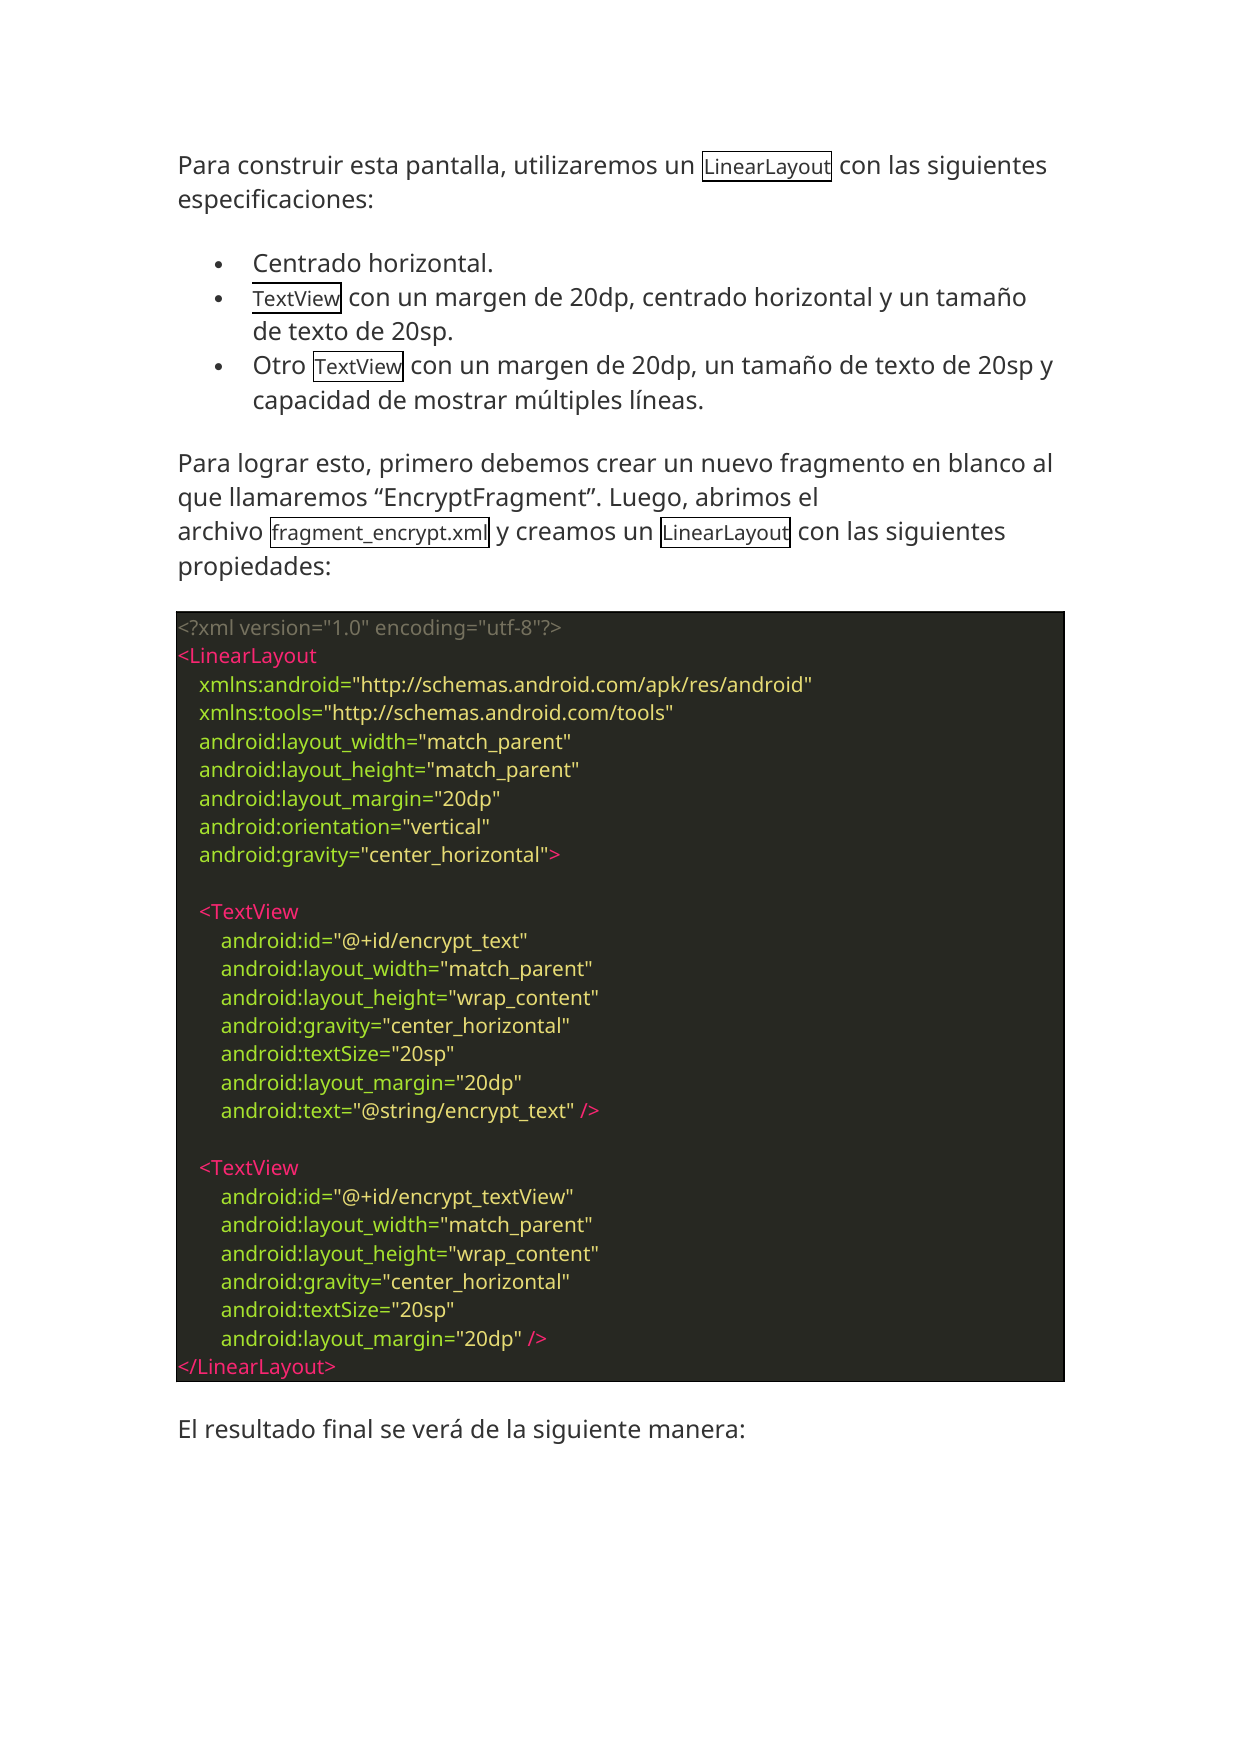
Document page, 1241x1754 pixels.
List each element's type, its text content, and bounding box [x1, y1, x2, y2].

text android:textSize="20sp" [177, 1039, 1063, 1068]
text android:gravity="center_horizontal" [177, 1267, 1063, 1296]
text android:layout_width="match_parent" [177, 954, 1063, 983]
text Para construir esta pantalla, utilizaremos un LinearLayout con las siguientes especificaciones: [177, 148, 1063, 216]
list Otro TextView con un margen de 20dp, un tamaño de texto de 20sp y capacidad de mostrar múltiples líneas. [215, 348, 1063, 416]
text android:layout_height="match_parent" [177, 755, 1063, 784]
text android:gravity="center_horizontal"> [177, 841, 1063, 869]
list TextView con un margen de 20dp, centrado horizontal y un tamaño de texto de 20sp. [215, 279, 1063, 348]
text android:orientation="vertical" [177, 812, 1063, 841]
text android:layout_margin="20dp" [177, 784, 1063, 812]
text android:layout_width="match_parent" [177, 1210, 1063, 1239]
text android:text="@string/encrypt_text" /> [177, 1096, 1063, 1125]
text android:gravity="center_horizontal" [177, 1011, 1063, 1039]
text xmlns:android="http://schemas.android.com/apk/res/android" [177, 670, 1063, 698]
text <TextView [177, 1153, 1063, 1182]
text android:layout_height="wrap_content" [177, 983, 1063, 1011]
text android:id="@+id/encrypt_text" [177, 926, 1063, 954]
text </LinearLayout> [177, 1351, 1063, 1381]
text android:id="@+id/encrypt_textView" [177, 1182, 1063, 1210]
text <TextView [177, 897, 1063, 926]
text android:layout_margin="20dp" [177, 1068, 1063, 1096]
text android:textSize="20sp" [177, 1296, 1063, 1324]
text <?xml version="1.0" encoding="utf-8"?> [177, 613, 1063, 641]
text Para lograr esto, primero debemos crear un nuevo fragmento en blanco al que llamaremos “EncryptFragment”. Luego, abrimos el archivo fragment_encrypt.xml y creamos un LinearLayout con las siguientes propiedades: [177, 446, 1063, 582]
text android:layout_width="match_parent" [177, 727, 1063, 755]
text android:layout_height="wrap_content" [177, 1239, 1063, 1267]
text El resultado final se verá de la siguiente manera: [177, 1412, 1063, 1446]
text android:layout_margin="20dp" /> [177, 1324, 1063, 1351]
text <LinearLayout [177, 641, 1063, 670]
list Centrado horizontal. [215, 245, 1063, 279]
text xmlns:tools="http://schemas.android.com/tools" [177, 698, 1063, 727]
